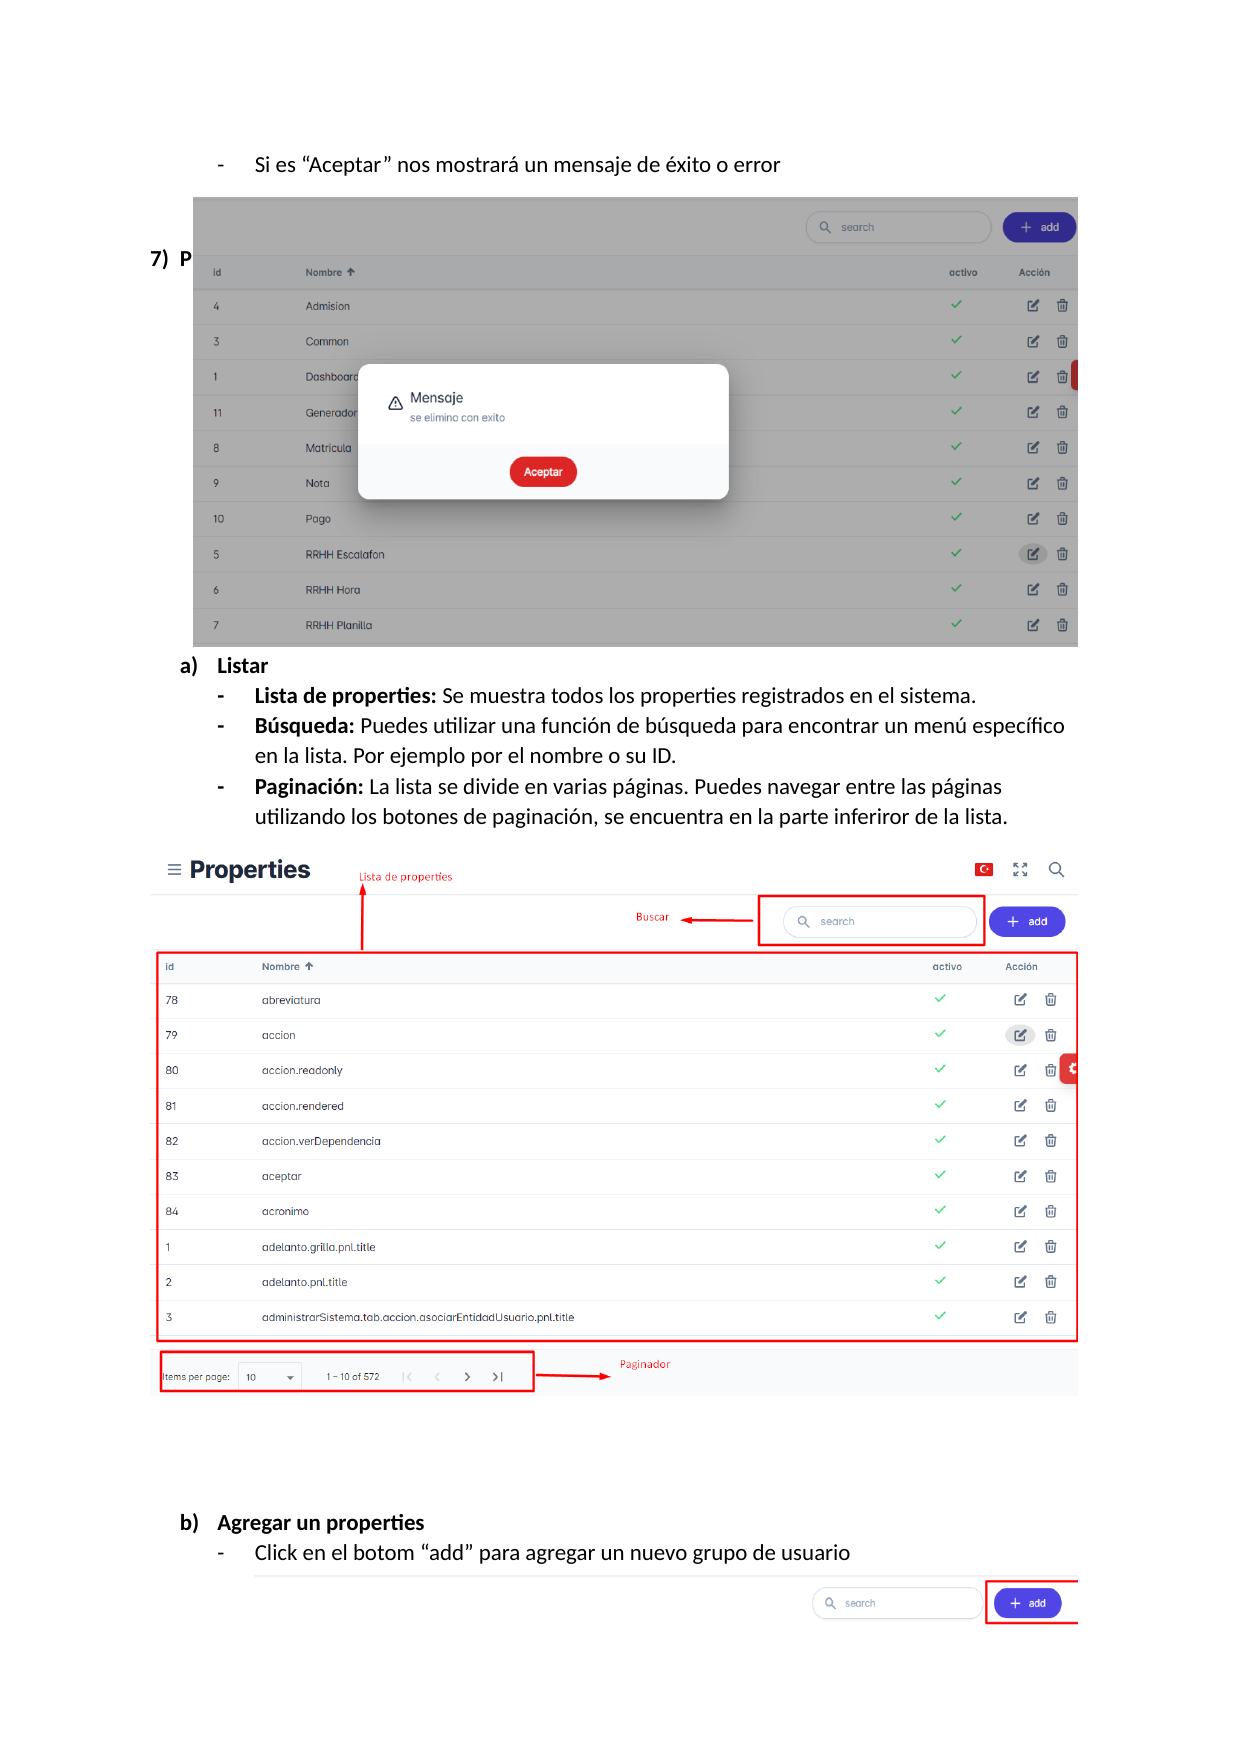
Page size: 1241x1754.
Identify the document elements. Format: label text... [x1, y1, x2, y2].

list Agregar un properties [179, 1508, 1078, 1536]
picture [193, 197, 1078, 647]
list Click en el botom “add” para agregar un nuevo grupo de usuario [217, 1538, 1078, 1566]
list Búsqueda: Puedes utilizar una función de búsqueda para encontrar un menú específico en la lista. Por ejemplo por el nombre o su ID. [217, 711, 1078, 769]
picture [254, 1569, 1078, 1629]
list Paginación: La lista se divide en varias páginas. Puedes navegar entre las páginas utilizando los botones de paginación, se encuentra en la parte inferiror de la lista. [217, 772, 1078, 830]
list Si es “Aceptar” nos mostrará un mensaje de éxito o error [217, 150, 1078, 178]
list Properties [150, 244, 193, 272]
list Lista de properties: Se muestra todos los properties registrados en el sistema. [217, 681, 1078, 709]
picture [150, 848, 1078, 1396]
